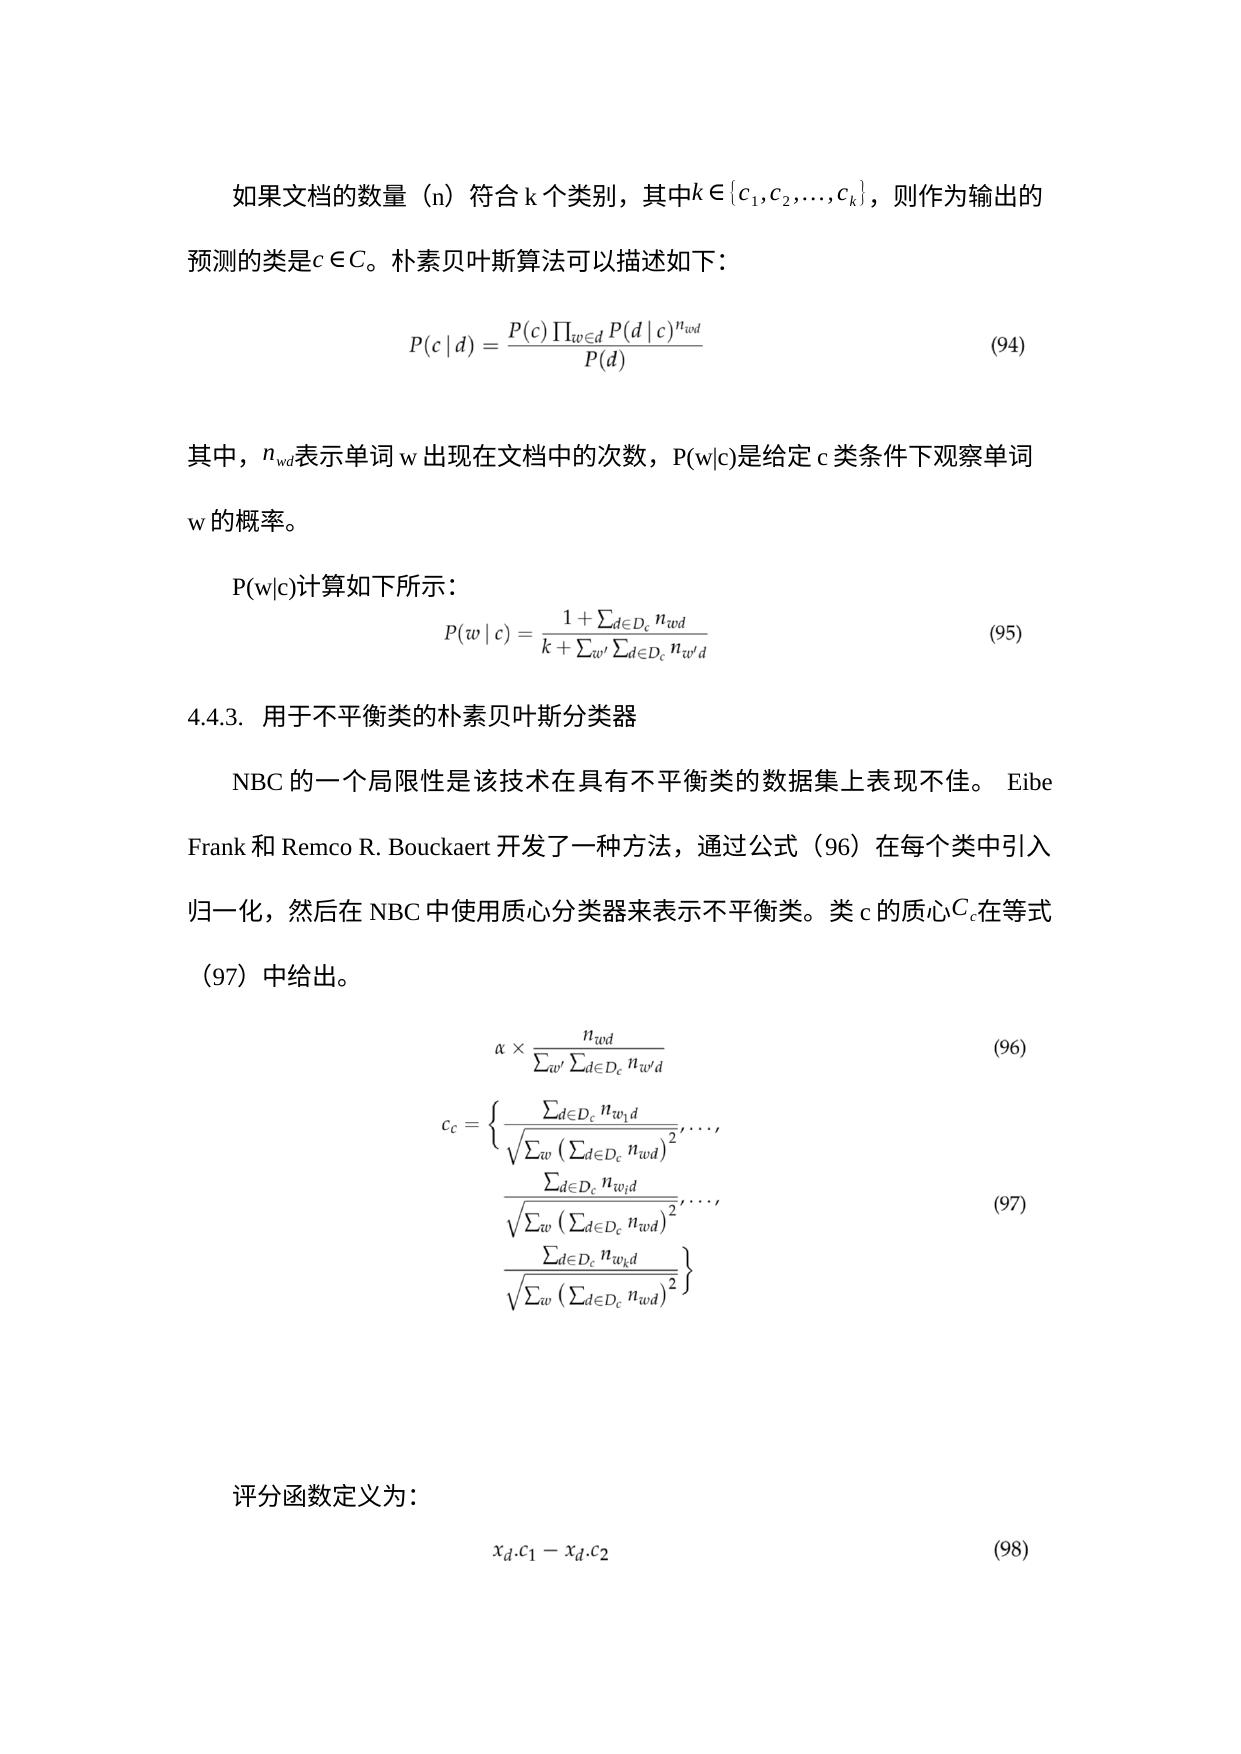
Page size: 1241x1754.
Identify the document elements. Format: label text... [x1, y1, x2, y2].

picture [437, 595, 1032, 668]
text 评分函数定义为： [187, 1462, 1053, 1527]
list 用于不平衡类的朴素贝叶斯分类器 [187, 682, 1053, 747]
picture [468, 1531, 1042, 1576]
text P(w|c)计算如下所示： [187, 552, 1053, 617]
text 如果文档的数量（n）符合k个类别，其中，则作为输出的预测的类是。朴素贝叶斯算法可以描述如下： [187, 162, 1053, 292]
picture [393, 302, 1032, 380]
picture [407, 1014, 1041, 1314]
text NBC的一个局限性是该技术在具有不平衡类的数据集上表现不佳。 Eibe Frank和Remco R. Bouckaert开发了一种方法，通过公式（96）在每个类中引入归一化，然后在NBC中使用质心分类器来表示不平衡类。类c的质心在等式（97）中给出。 [187, 747, 1053, 1007]
text 其中，表示单词w出现在文档中的次数，P(w|c)是给定c类条件下观察单词w的概率。 [187, 422, 1053, 552]
